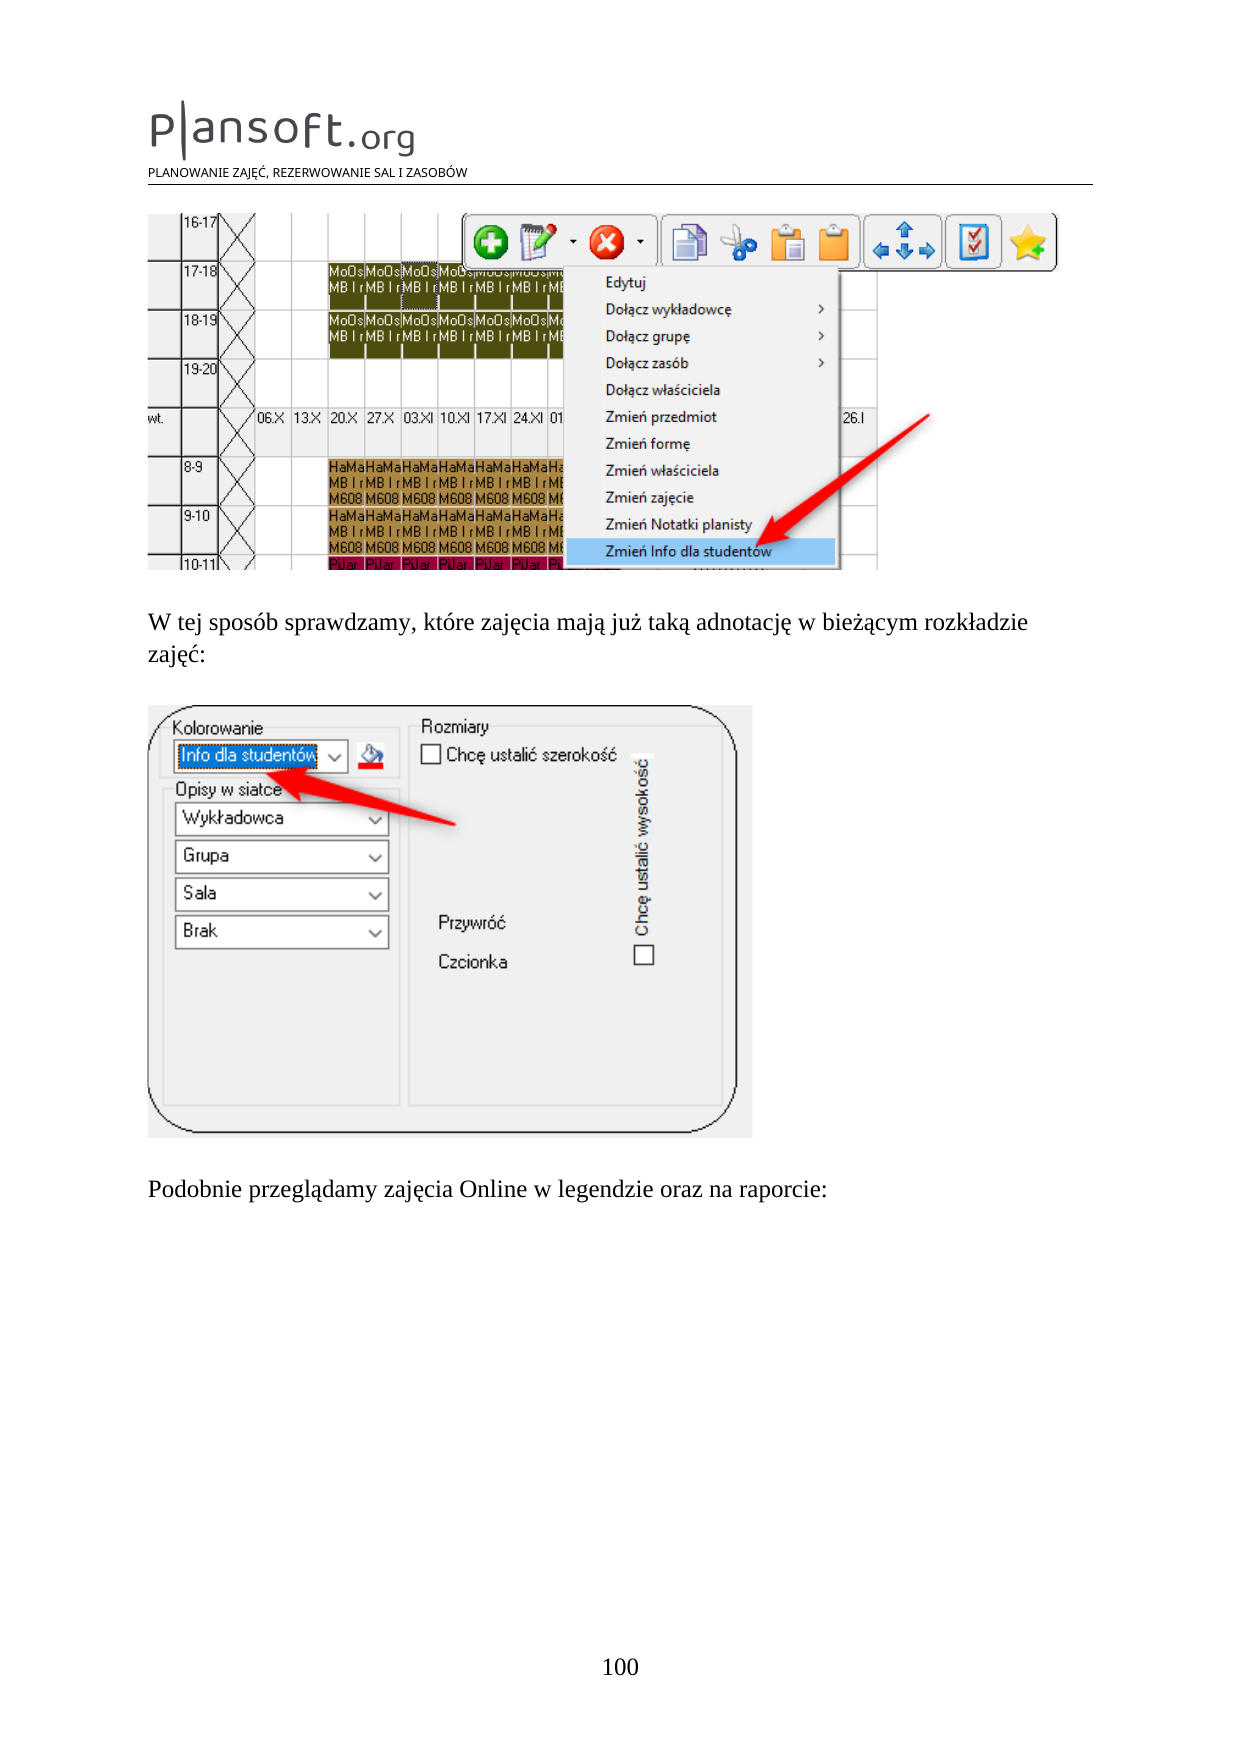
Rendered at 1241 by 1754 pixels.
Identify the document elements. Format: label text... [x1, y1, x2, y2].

text W tej sposób sprawdzamy, które zajęcia mają już taką adnotację w bieżącym rozkładzie zajęć: [148, 607, 1093, 668]
picture [147, 73, 418, 165]
picture [147, 705, 753, 1138]
picture [147, 213, 1128, 570]
text Podobnie przeglądamy zajęcia Online w legendzie oraz na raporcie: [148, 1174, 1093, 1203]
